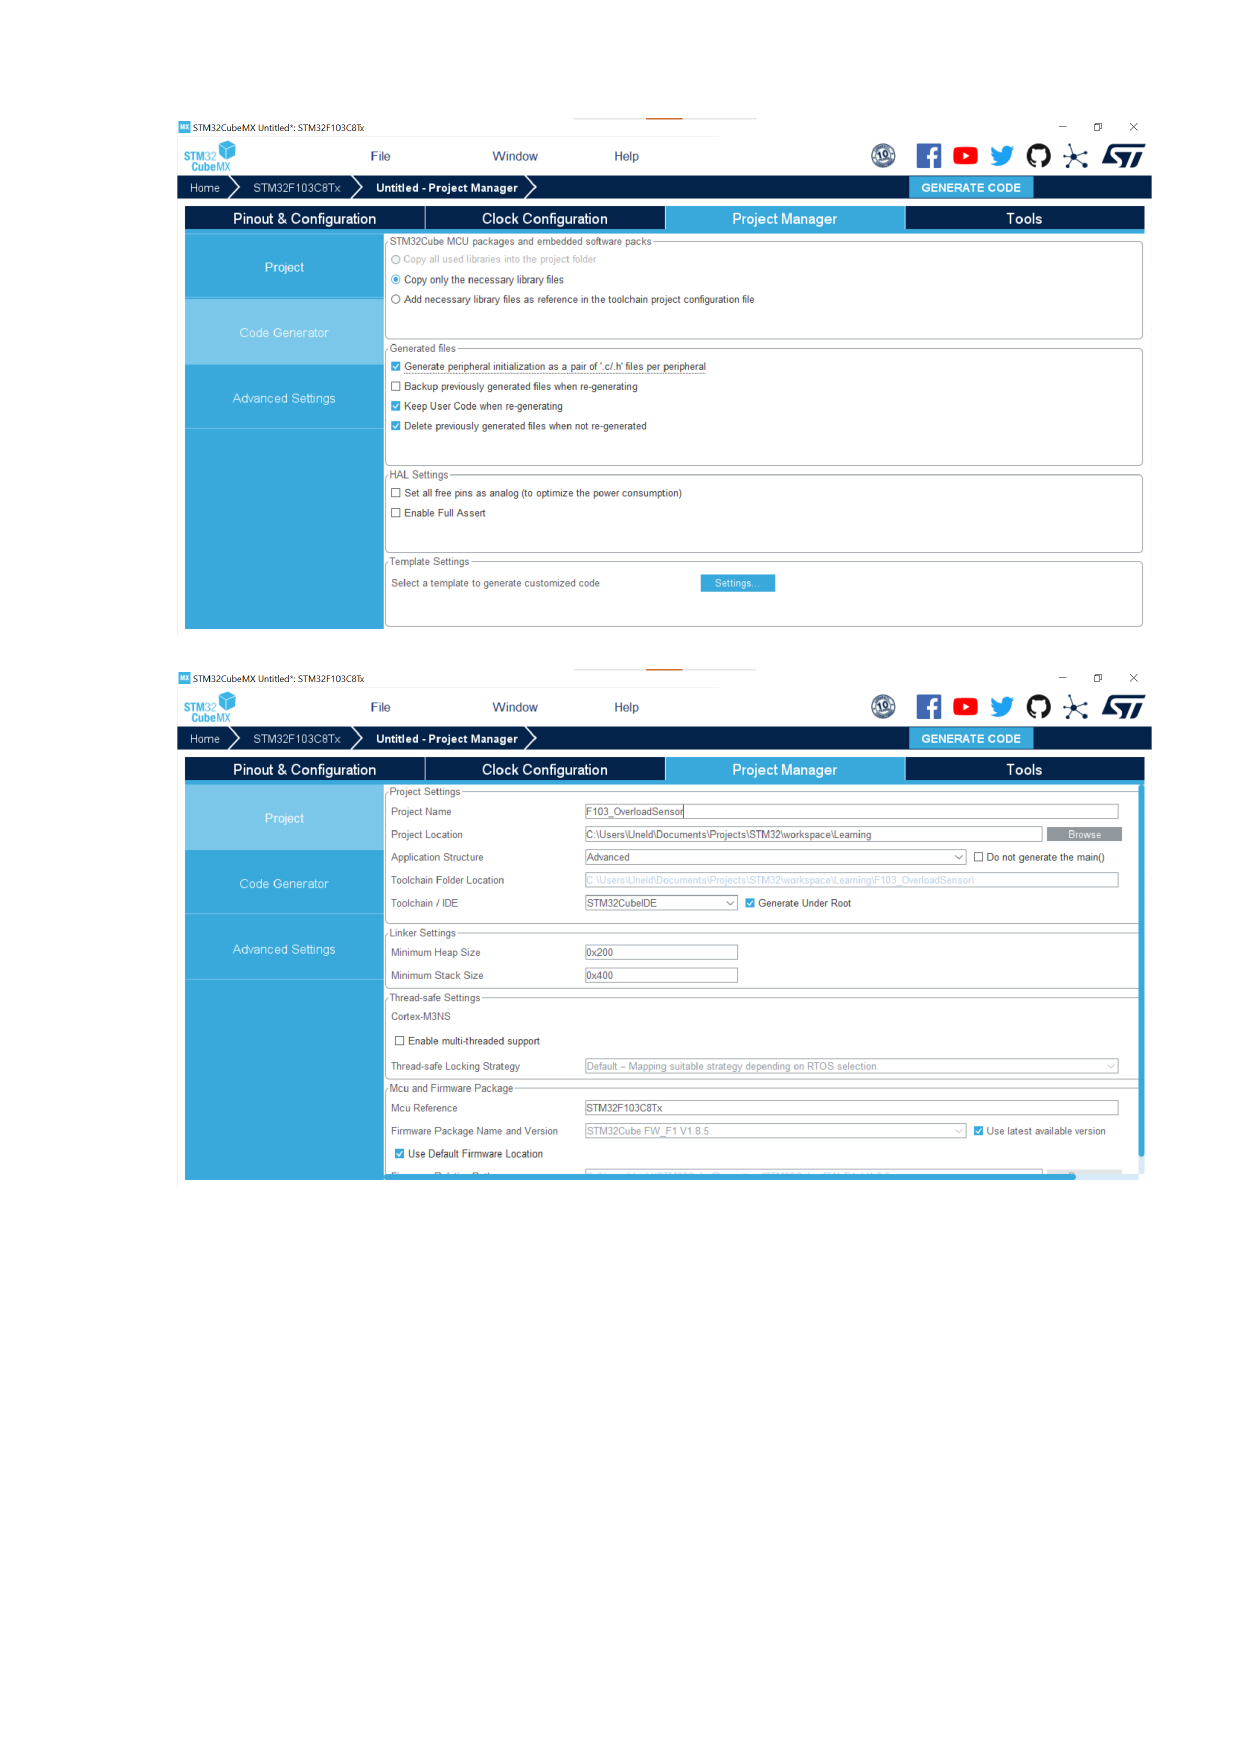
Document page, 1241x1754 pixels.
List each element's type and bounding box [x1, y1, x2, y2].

picture [177, 118, 1152, 636]
picture [177, 669, 1152, 1187]
